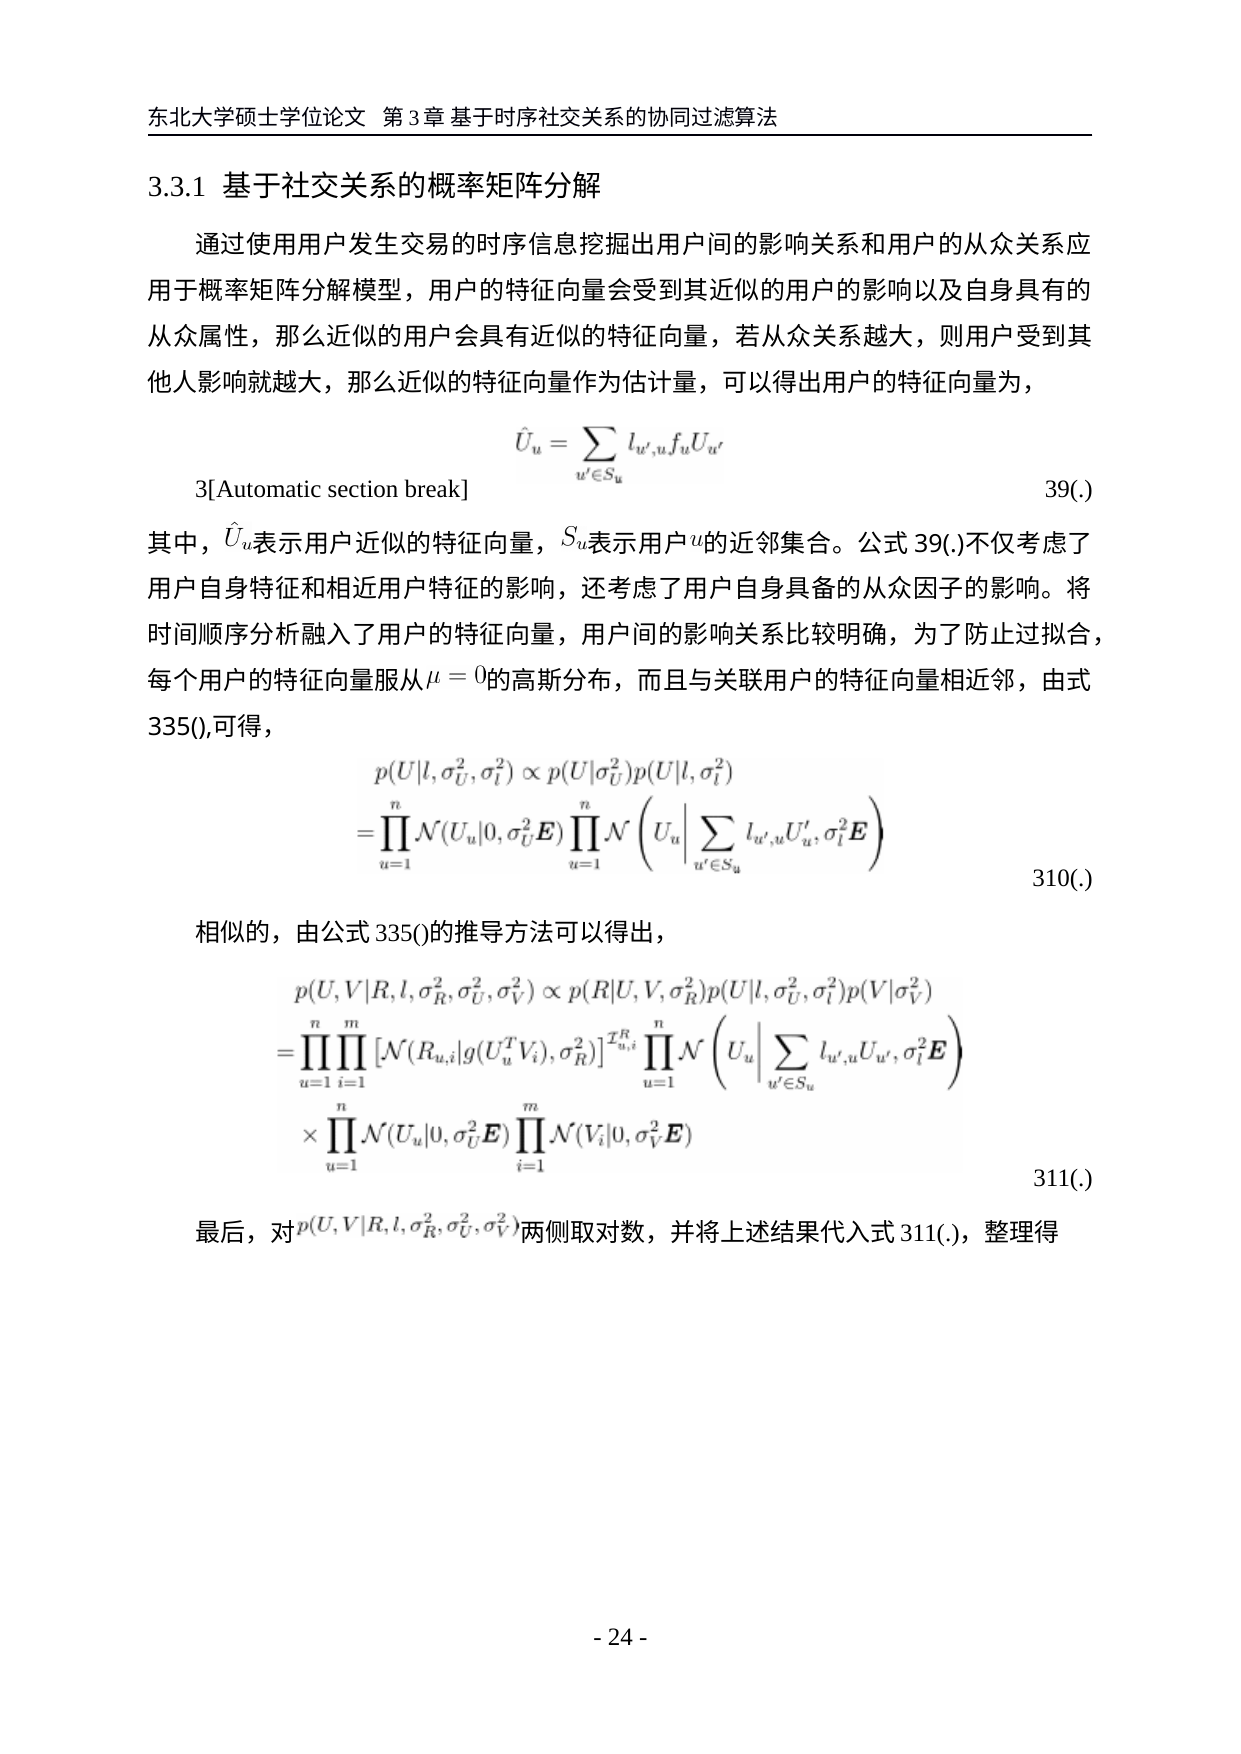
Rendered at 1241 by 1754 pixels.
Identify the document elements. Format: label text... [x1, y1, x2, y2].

text 其中，表示用户近似的特征向量，表示用户的近邻集合。公式(3.9)不仅考虑了用户自身特征和相近用户特征的影响，还考虑了用户自身具备的从众因子的影响。将时间顺序分析融入了用户的特征向量，用户间的影响关系比较明确，为了防止过拟合，每个用户的特征向量服从的高斯分布，而且与关联用户的特征向量相近邻，由式(3.5),可得， [148, 515, 1092, 744]
subtitle 基于社交关系的概率矩阵分解 [148, 162, 1092, 205]
text 通过使用用户发生交易的时序信息挖掘出用户间的影响关系和用户的从众关系应用于概率矩阵分解模型，用户的特征向量会受到其近似的用户的影响以及自身具有的从众属性，那么近似的用户会具有近似的特征向量，若从众关系越大，则用户受到其他人影响就越大，那么近似的特征向量作为估计量，可以得出用户的特征向量为， [148, 217, 1092, 401]
